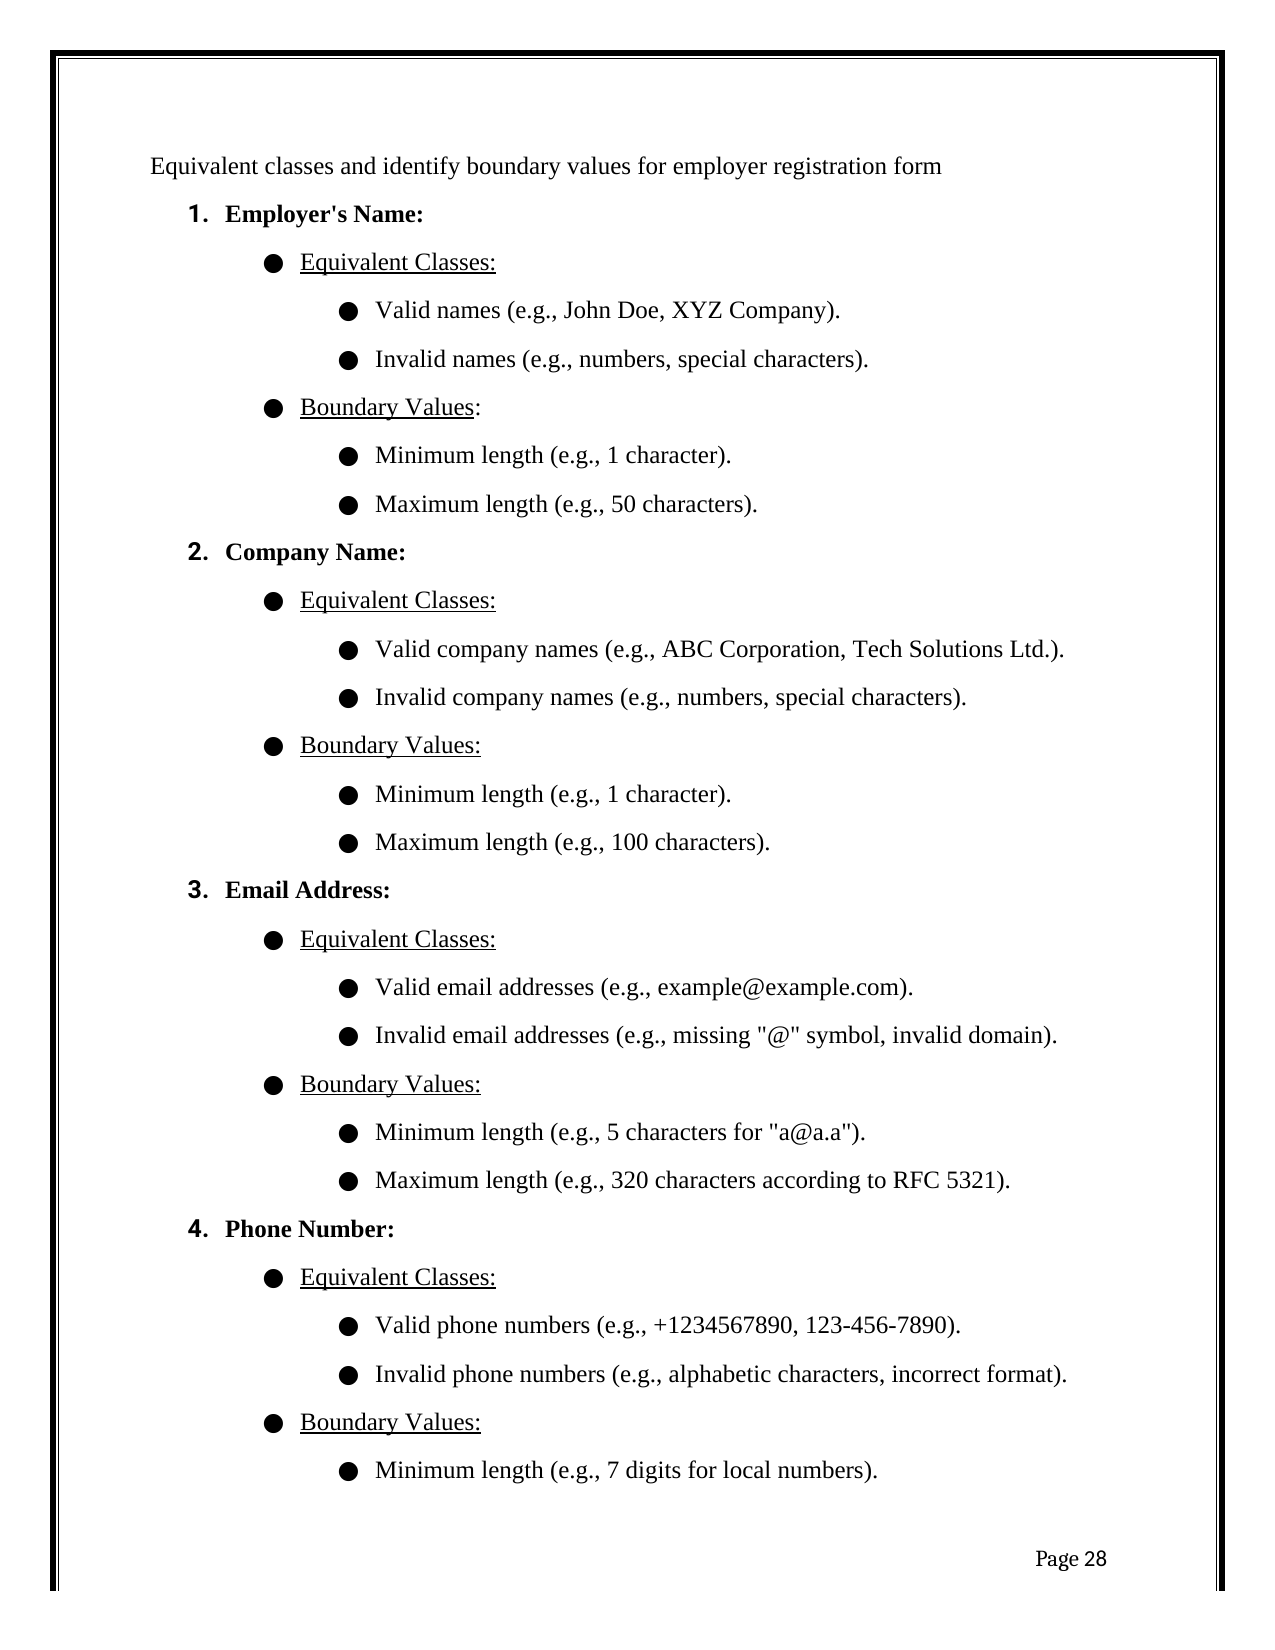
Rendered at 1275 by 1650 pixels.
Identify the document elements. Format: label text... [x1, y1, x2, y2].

list Valid company names (e.g., ABC Corporation, Tech Solutions Ltd.). [337, 634, 1112, 663]
list Boundary Values: [262, 1069, 1112, 1098]
list Maximum length (e.g., 100 characters). [337, 827, 1112, 857]
list Minimum length (e.g., 7 digits for local numbers). [337, 1456, 1112, 1485]
list Minimum length (e.g., 1 character). [337, 779, 1112, 808]
list Boundary Values: [262, 392, 1112, 422]
list Equivalent Classes: [262, 1262, 1112, 1292]
list Phone Number: [187, 1214, 1112, 1243]
list Boundary Values: [262, 1407, 1112, 1437]
list Valid names (e.g., John Doe, XYZ Company). [337, 296, 1112, 325]
list Minimum length (e.g., 5 characters for "a@a.a"). [337, 1117, 1112, 1147]
list Invalid company names (e.g., numbers, special characters). [337, 682, 1112, 712]
list Valid phone numbers (e.g., +1234567890, 123-456-7890). [337, 1311, 1112, 1340]
list Company Name: [187, 537, 1112, 567]
list Invalid email addresses (e.g., missing "@" symbol, invalid domain). [337, 1021, 1112, 1050]
list Equivalent Classes: [262, 586, 1112, 615]
list Equivalent Classes: [262, 924, 1112, 953]
list Maximum length (e.g., 50 characters). [337, 489, 1112, 518]
text Equivalent classes and identify boundary values for employer registration form [150, 151, 1112, 180]
list Equivalent Classes: [262, 247, 1112, 277]
list Boundary Values: [262, 731, 1112, 760]
list Employer's Name: [187, 199, 1112, 228]
list Invalid phone numbers (e.g., alphabetic characters, incorrect format). [337, 1359, 1112, 1388]
list Maximum length (e.g., 320 characters according to RFC 5321). [337, 1166, 1112, 1195]
list Invalid names (e.g., numbers, special characters). [337, 344, 1112, 373]
list Valid email addresses (e.g., example@example.com). [337, 972, 1112, 1002]
list Email Address: [187, 876, 1112, 905]
list Minimum length (e.g., 1 character). [337, 441, 1112, 470]
